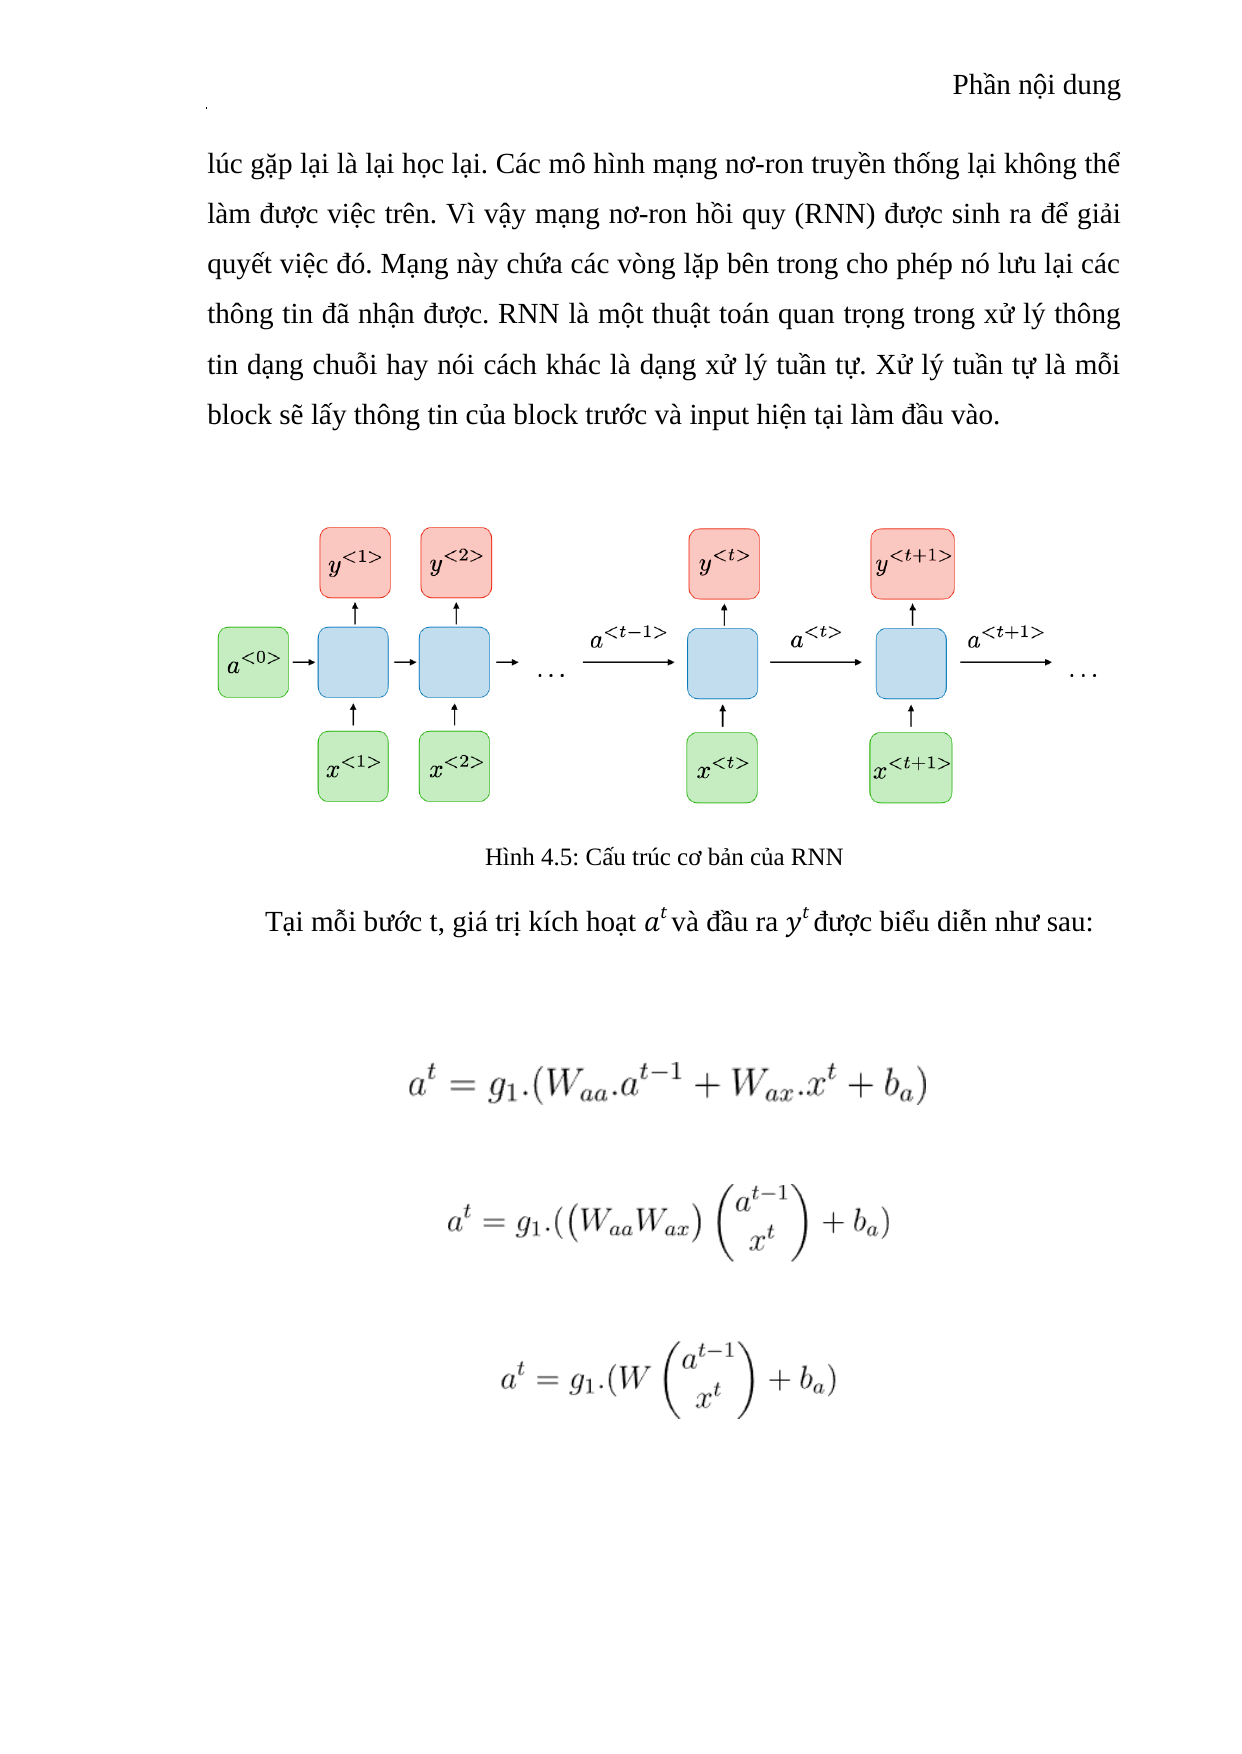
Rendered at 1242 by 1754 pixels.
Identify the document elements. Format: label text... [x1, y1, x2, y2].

text Hình 4.5: Cấu trúc cơ bản của RNN [485, 842, 1242, 871]
picture [448, 1184, 889, 1419]
text Tại mỗi bước t, giá trị kích hoạt 𝑎𝑡 và đầu ra 𝑦𝑡 được biểu diễn như sau: [265, 901, 1242, 939]
picture [409, 1062, 926, 1105]
picture [210, 526, 1241, 806]
text lúc gặp lại là lại học lại. Các mô hình mạng nơ-ron truyền thống lại không thể làm được việc trên. Vì vậy mạng nơ-ron hồi quy (RNN) được sinh ra để giải quyết việc đó. Mạng này chứa các vòng lặp bên trong cho phép nó lưu lại các thông tin đã nhận được. RNN là một thuật toán quan trọng trong xử lý thông tin dạng chuỗi hay nói cách khác là dạng xử lý tuần tự. Xử lý tuần tự là mỗi block sẽ lấy thông tin của block trước và input hiện tại làm đầu vào. [207, 146, 1122, 431]
